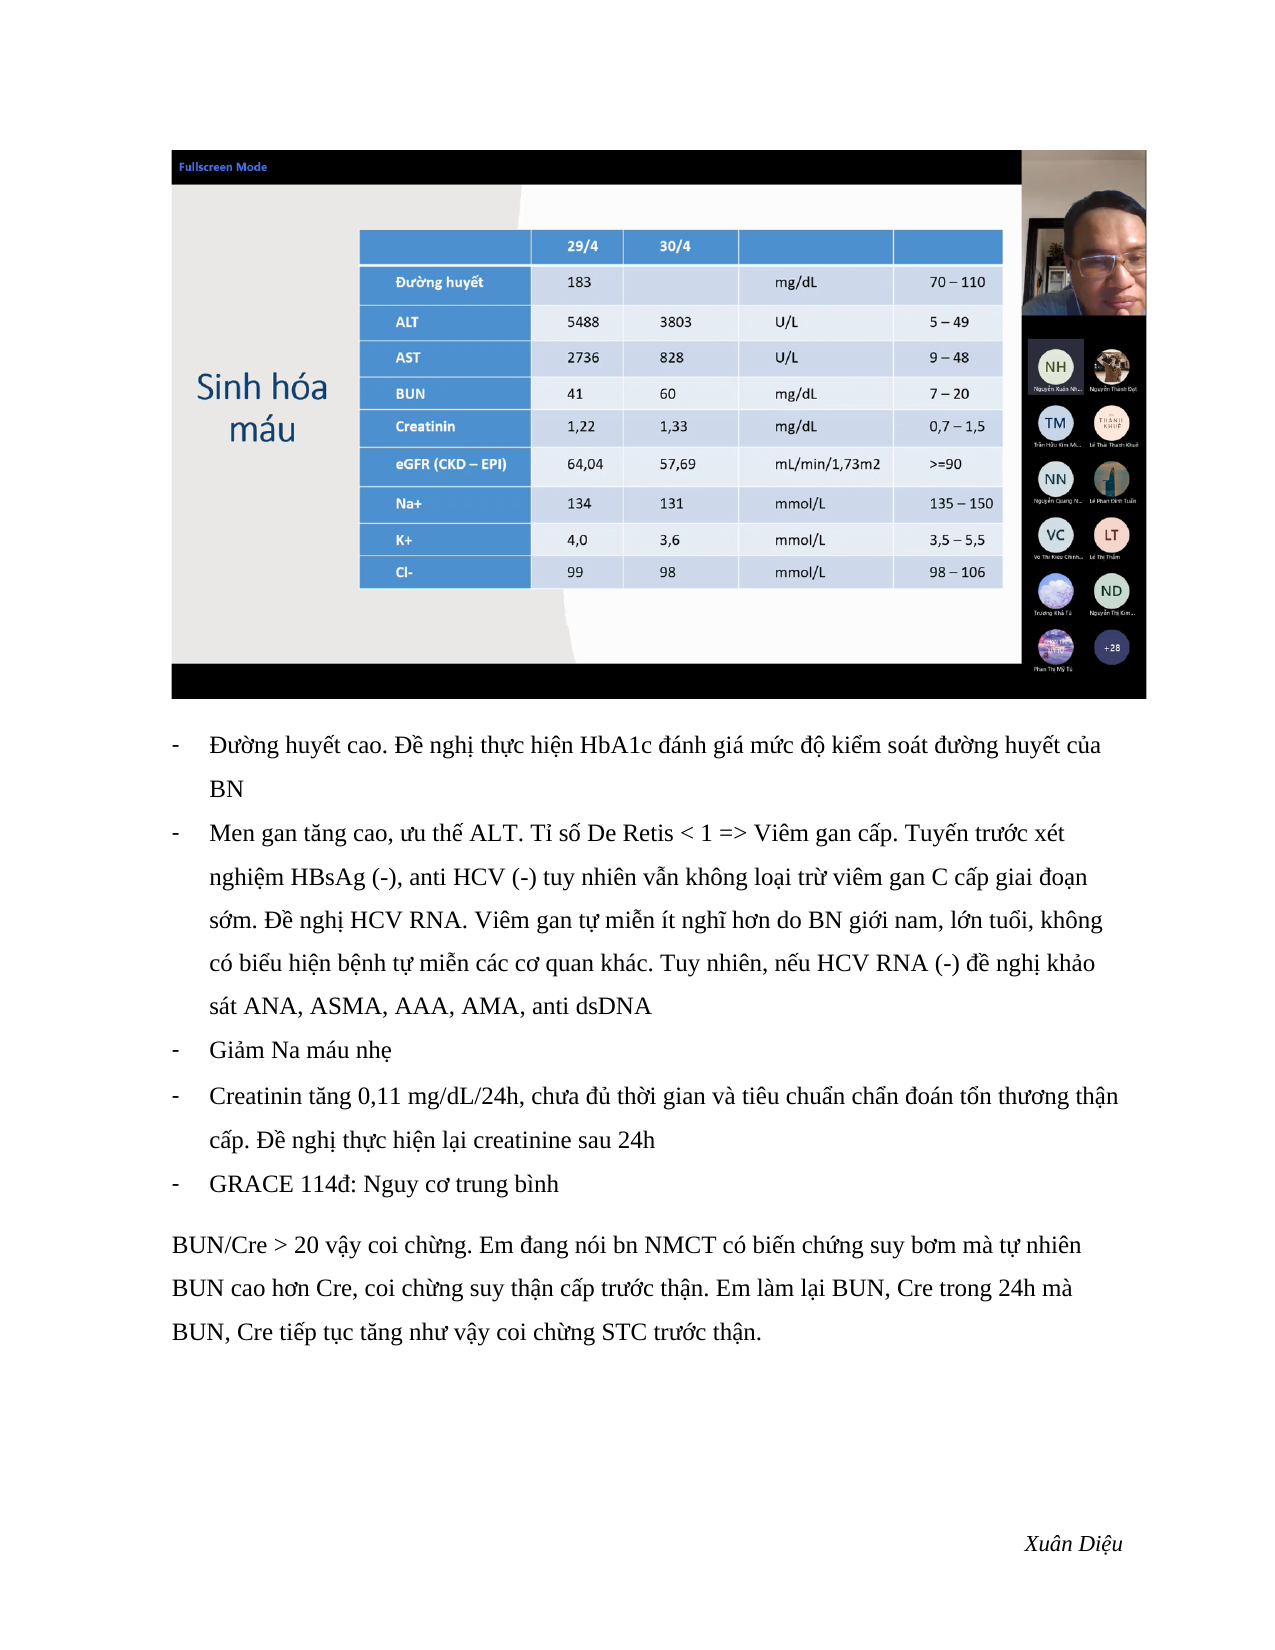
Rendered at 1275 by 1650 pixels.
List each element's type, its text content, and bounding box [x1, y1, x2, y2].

list Men gan tăng cao, ưu thế ALT. Tỉ số De Retis < 1 => Viêm gan cấp. Tuyến trước xét nghiệm HBsAg (-), anti HCV (-) tuy nhiên vẫn không loại trừ viêm gan C cấp giai đoạn sớm. Đề nghị HCV RNA. Viêm gan tự miễn ít nghĩ hơn do BN giới nam, lớn tuổi, không có biểu hiện bệnh tự miễn các cơ quan khác. Tuy nhiên, nếu HCV RNA (-) đề nghị khảo sát ANA, ASMA, AAA, AMA, anti dsDNA [172, 817, 1125, 1020]
text BUN/Cre > 20 vậy coi chừng. Em đang nói bn NMCT có biến chứng suy bơm mà tự nhiên BUN cao hơn Cre, coi chừng suy thận cấp trước thận. Em làm lại BUN, Cre trong 24h mà BUN, Cre tiếp tục tăng như vậy coi chừng STC trước thận. [172, 1230, 1125, 1345]
list GRACE 114đ: Nguy cơ trung bình [172, 1168, 1125, 1198]
list Đường huyết cao. Đề nghị thực hiện HbA1c đánh giá mức độ kiểm soát đường huyết của BN [172, 729, 1125, 802]
picture [171, 150, 1147, 699]
list Creatinin tăng 0,11 mg/dL/24h, chưa đủ thời gian và tiêu chuẩn chẩn đoán tổn thương thận cấp. Đề nghị thực hiện lại creatinine sau 24h [172, 1080, 1125, 1153]
list Giảm Na máu nhẹ [172, 1034, 1125, 1065]
